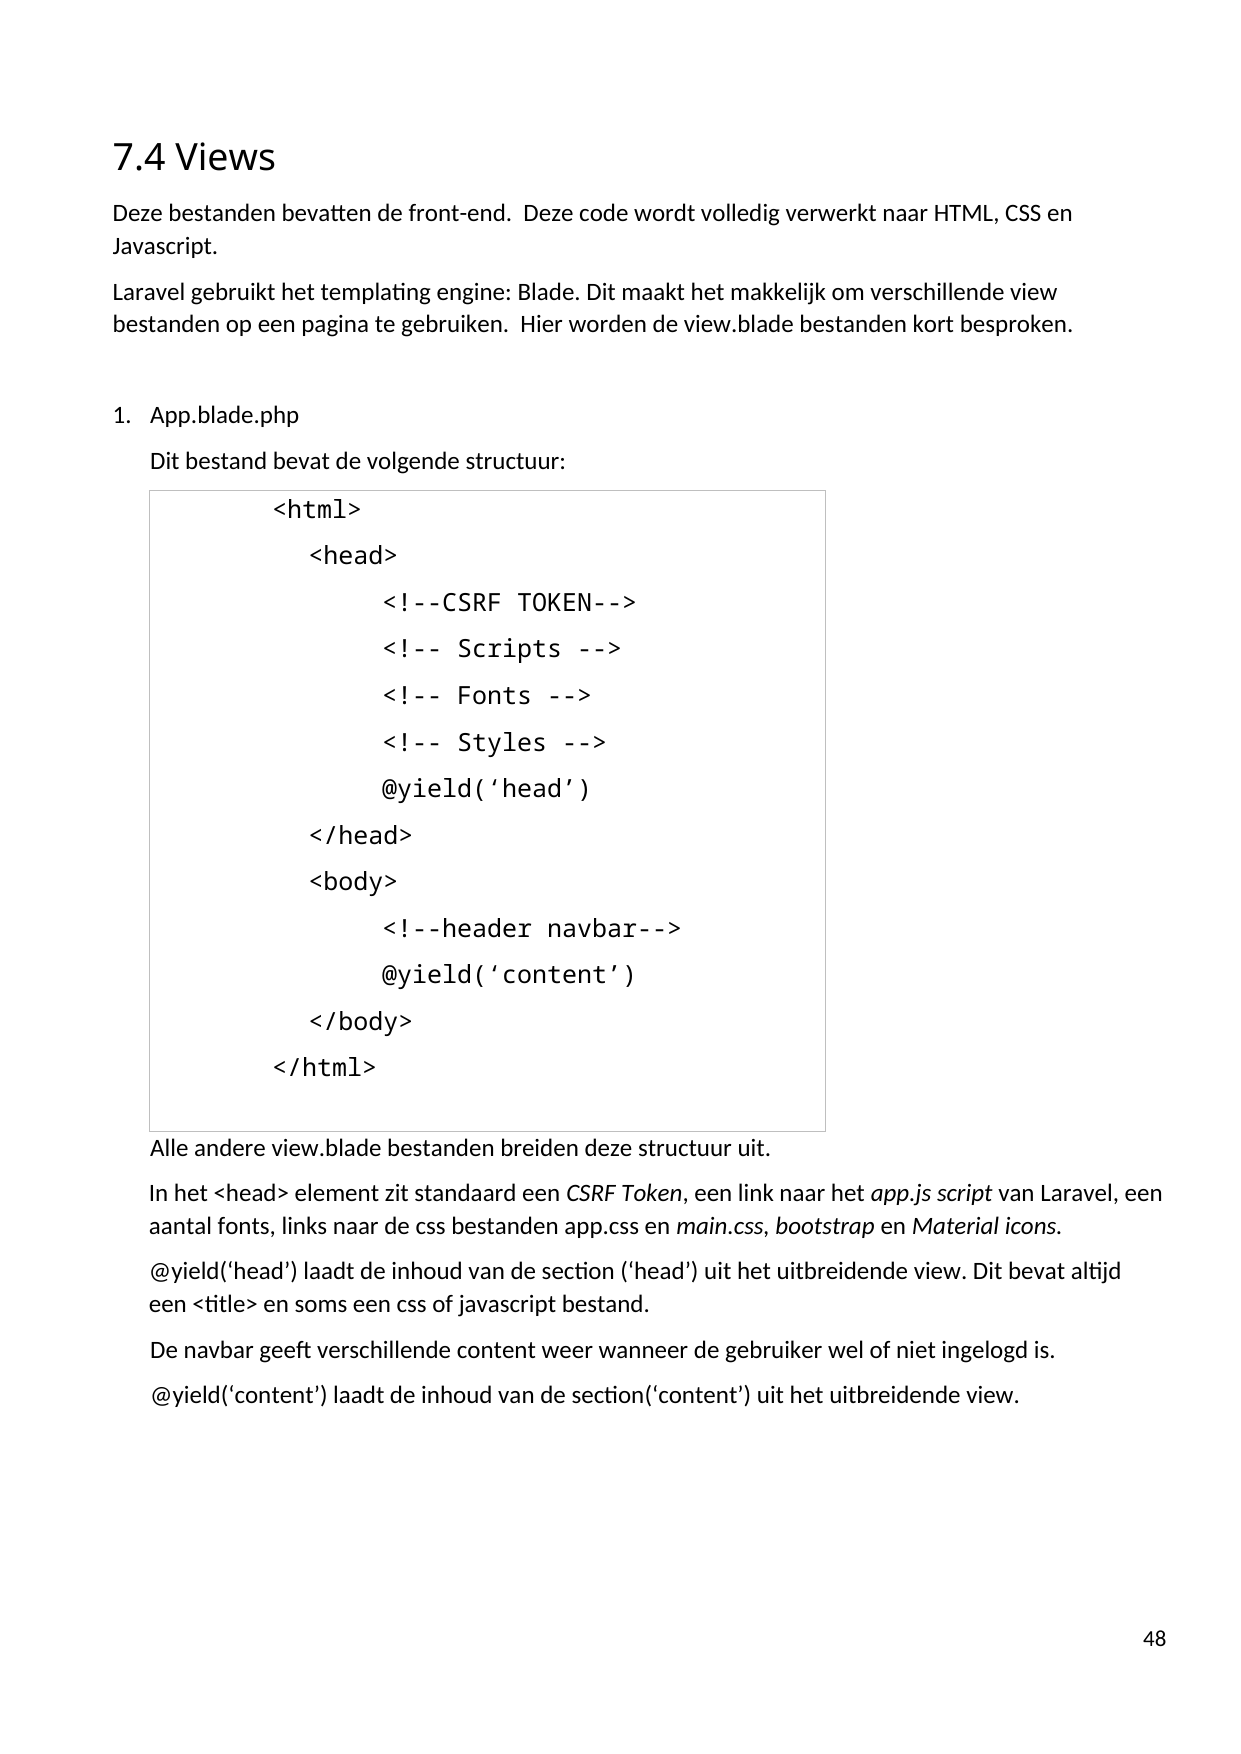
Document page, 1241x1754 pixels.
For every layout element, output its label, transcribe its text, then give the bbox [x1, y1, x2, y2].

text Deze bestanden bevatten de front-end. Deze code wordt volledig verwerkt naar HTML, CSS en Javascript. [112, 197, 1165, 261]
text @yield(‘head’) laadt de inhoud van de section (‘head’) uit het uitbreidende view. Dit bevat altijd een <title> en soms een css of javascript bestand. [149, 1256, 1165, 1319]
list App.blade.php [112, 399, 1165, 430]
text In het <head> element zit standaard een CSRF Token, een link naar het app.js script van Laravel, een aantal fonts, links naar de css bestanden app.css en main.css, bootstrap en Material icons. [149, 1177, 1165, 1241]
text Dit bestand bevat de volgende structuur: [112, 445, 1165, 475]
text Laravel gebruikt het templating engine: Blade. Dit maakt het makkelijk om verschillende view bestanden op een pagina te gebruiken. Hier worden de view.blade bestanden kort besproken. [112, 276, 1165, 339]
text @yield(‘content’) laadt de inhoud van de section(‘content’) uit het uitbreidende view. [112, 1379, 1165, 1410]
table_header <html> <head> <!--CSRF TOKEN--> <!-- Scripts --> <!-- Fonts --> <!-- Styles --> @yield(‘head’) </head> <body> <!--header navbar--> @yield(‘content’) </body> </html> [150, 491, 825, 1131]
text Alle andere view.blade bestanden breiden deze structuur uit. [112, 1132, 1165, 1162]
text De navbar geeft verschillende content weer wanneer de gebruiker wel of niet ingelogd is. [112, 1334, 1165, 1364]
text 7.4 Views [112, 130, 1165, 181]
